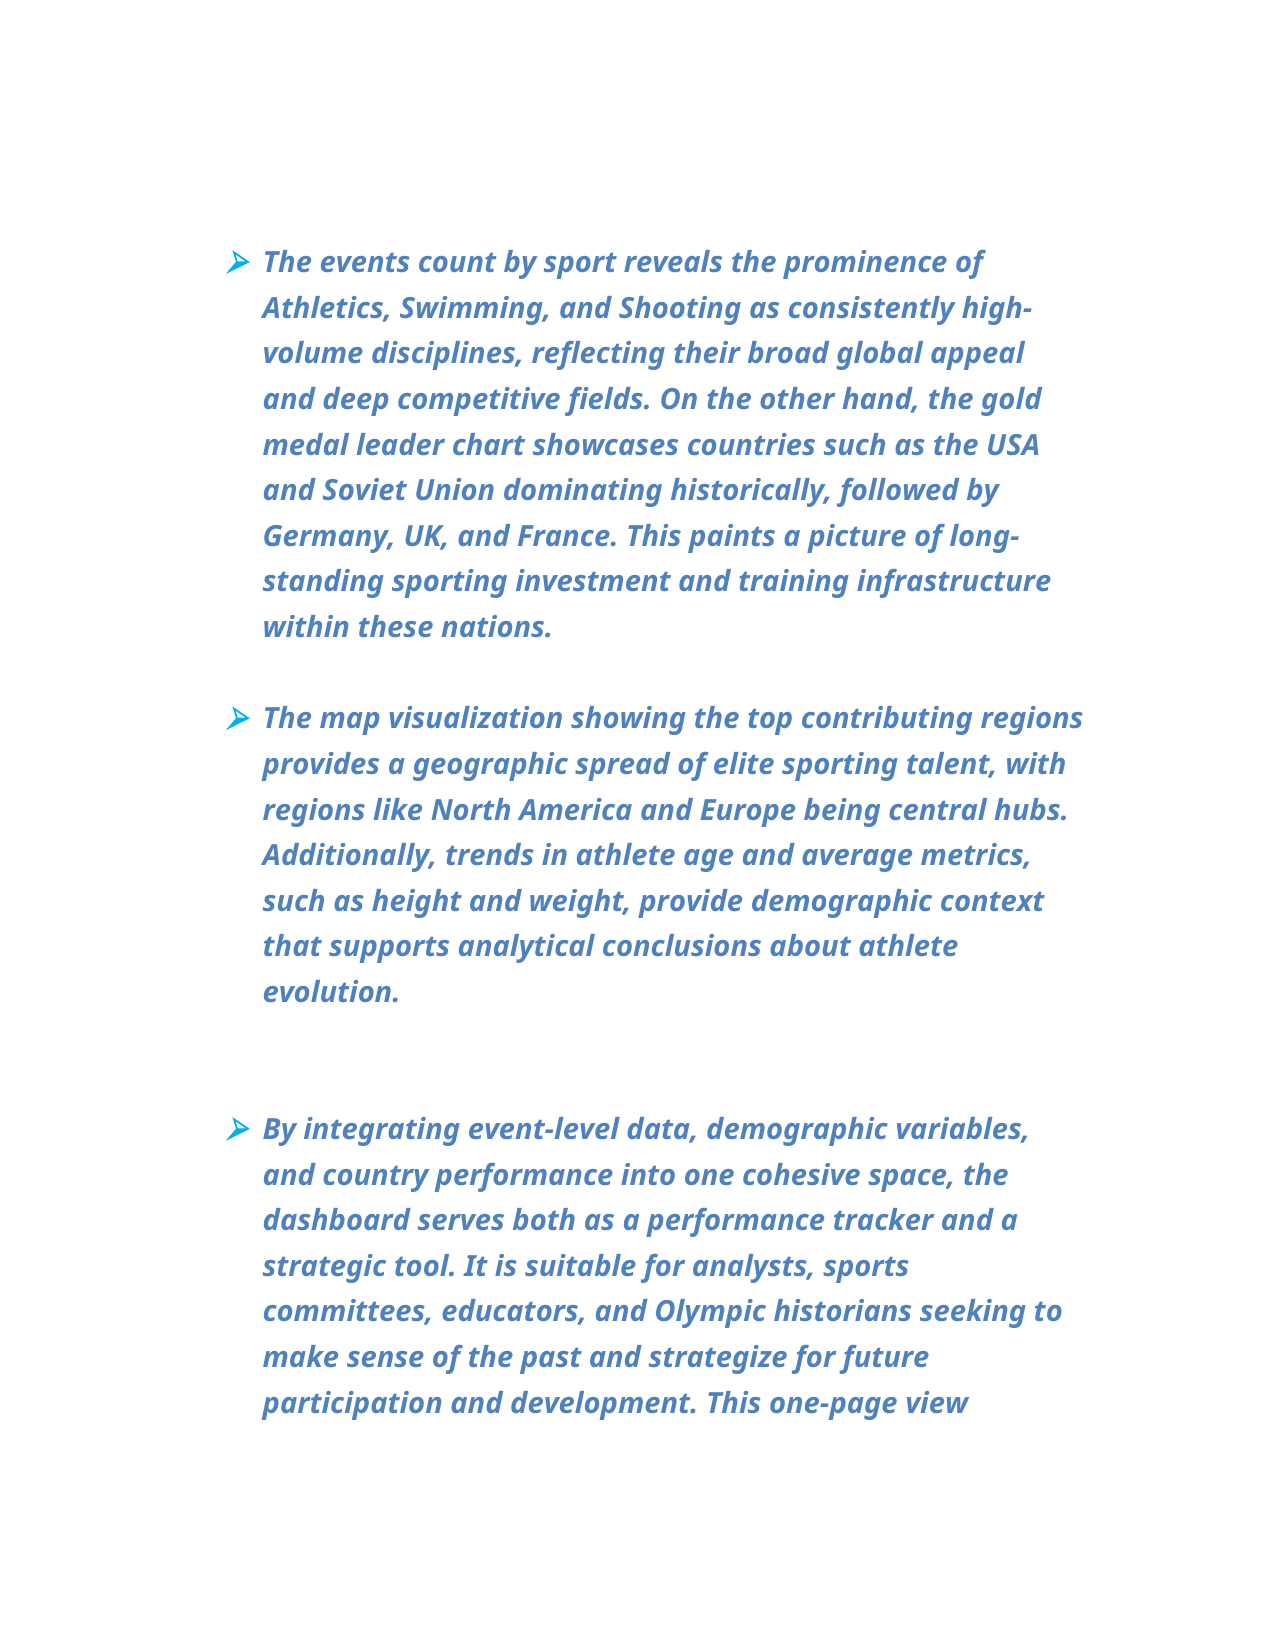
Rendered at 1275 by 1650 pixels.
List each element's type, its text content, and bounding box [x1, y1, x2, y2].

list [225, 1108, 1087, 1422]
list The events count by sport reveals the prominence of Athletics, Swimming, and Shooting as consistently high-volume disciplines, reflecting their broad global appeal and deep competitive fields. On the other hand, the gold medal leader chart showcases countries such as the USA and Soviet Union dominating historically, followed by Germany, UK, and France. This paints a picture of long-standing sporting investment and training infrastructure within these nations. [225, 241, 1087, 646]
list The map visualization showing the top contributing regions provides a geographic spread of elite sporting talent, with regions like North America and Europe being central hubs. Additionally, trends in athlete age and average metrics, such as height and weight, provide demographic context that supports analytical conclusions about athlete evolution. [225, 697, 1087, 1011]
